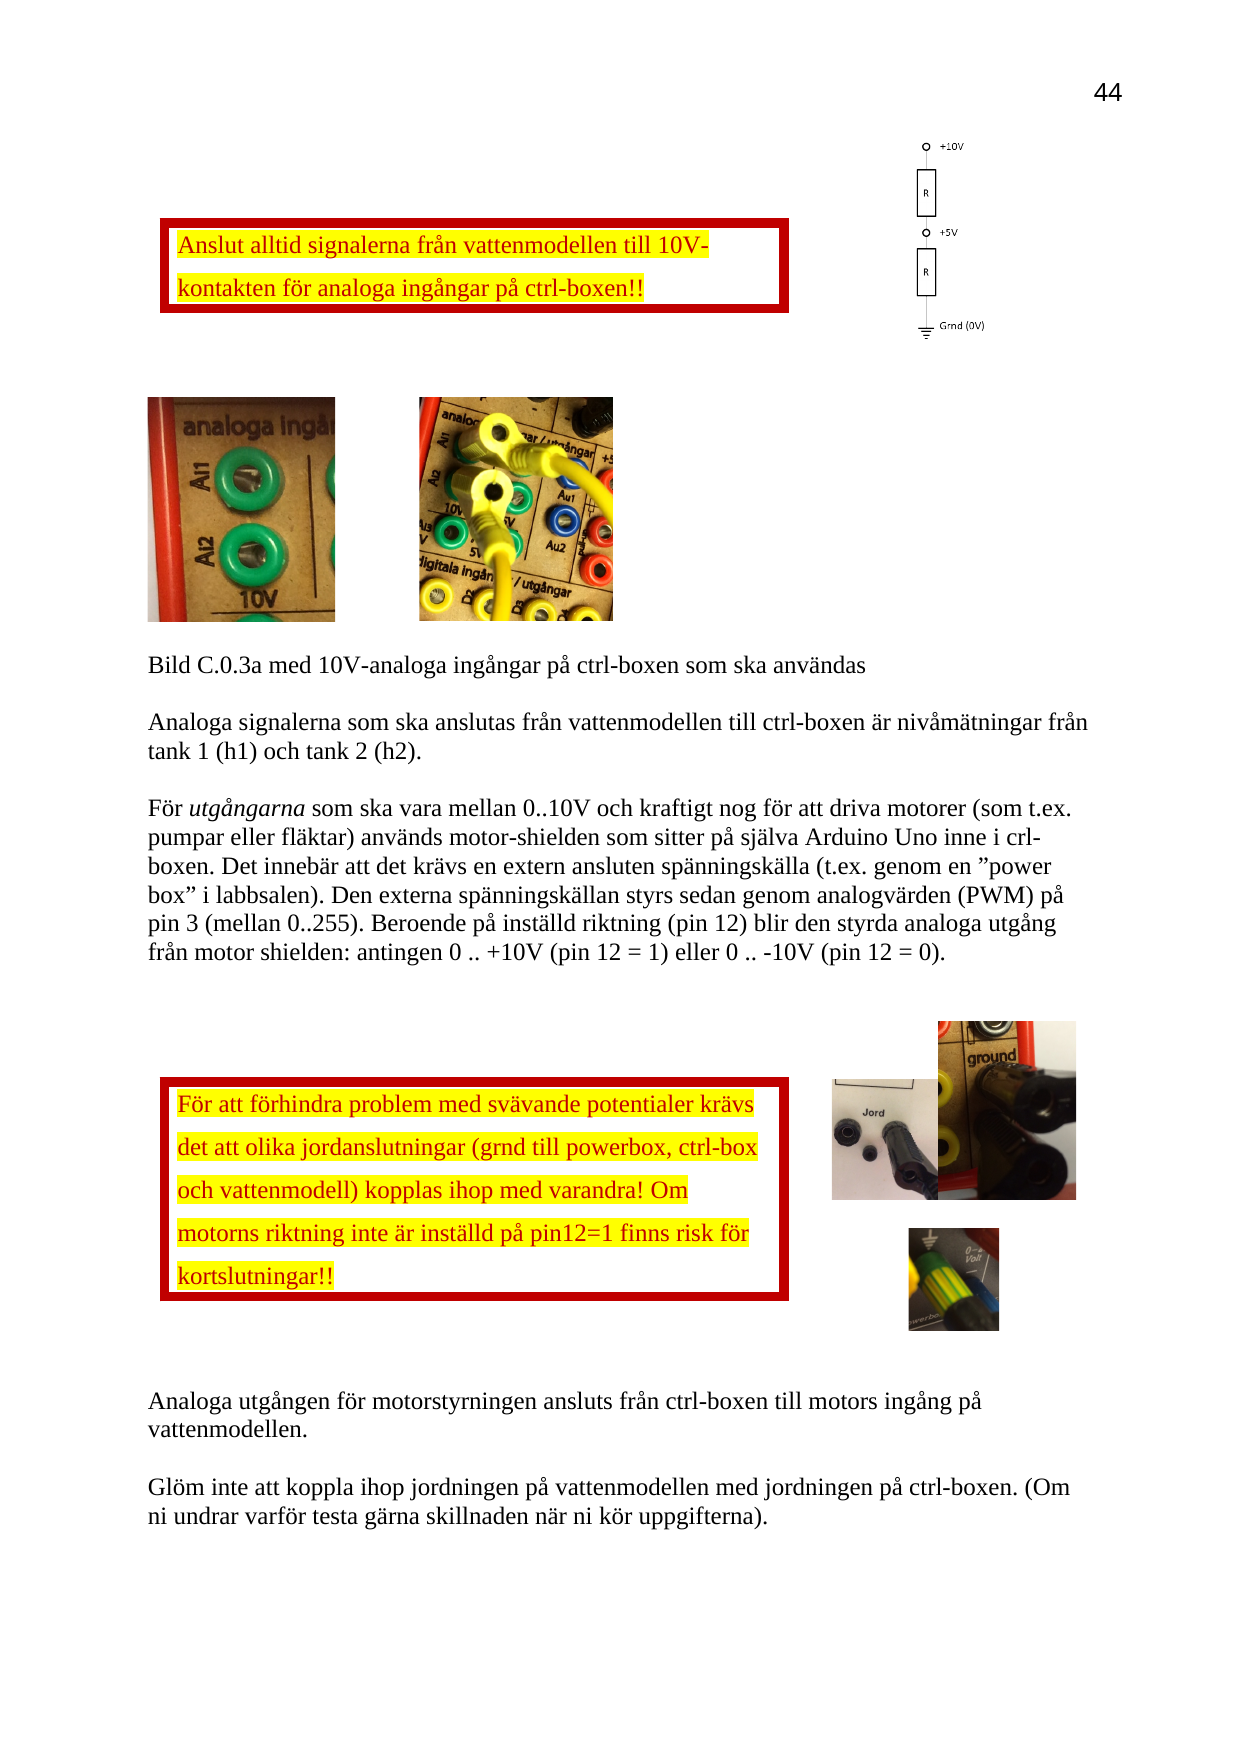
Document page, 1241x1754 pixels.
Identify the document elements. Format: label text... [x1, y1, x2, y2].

text Analoga signalerna som ska anslutas från vattenmodellen till ctrl-boxen är nivåmätningar från tank 1 (h1) och tank 2 (h2). [148, 707, 1092, 765]
table_header För att förhindra problem med svävande potentialer krävs det att olika jordanslutningar (grnd till powerbox, ctrl-box och vattenmodell) kopplas ihop med varandra! Om motorns riktning inte är inställd på pin12=1 finns risk för kortslutningar!! [136, 995, 812, 1357]
picture [908, 1228, 1000, 1331]
picture [916, 135, 992, 339]
text Analoga utgången för motorstyrningen ansluts från ctrl-boxen till motors ingång på vattenmodellen. [148, 1386, 1092, 1443]
table_header [812, 136, 1096, 397]
picture [419, 397, 613, 621]
picture [147, 397, 336, 622]
table_header [812, 995, 1096, 1357]
text Bild C.0.3a med 10V-analoga ingångar på ctrl-boxen som ska användas [148, 650, 1092, 678]
table_header Anslut alltid signalerna från vattenmodellen till 10V-kontakten för analoga ingångar på ctrl-boxen!! [136, 136, 812, 397]
text För utgångarna som ska vara mellan 0..10V och kraftigt nog för att driva motorer (som t.ex. pumpar eller fläktar) används motor-shielden som sitter på själva Arduino Uno inne i crl-boxen. Det innebär att det krävs en extern ansluten spänningskälla (t.ex. genom en ”power box” i labbsalen). Den externa spänningskällan styrs sedan genom analogvärden (PWM) på pin 3 (mellan 0..255). Beroende på inställd riktning (pin 12) blir den styrda analoga utgång från motor shielden: antingen 0 .. +10V (pin 12 = 1) eller 0 .. -10V (pin 12 = 0). [148, 793, 1092, 966]
picture [831, 1021, 1077, 1200]
text Glöm inte att koppla ihop jordningen på vattenmodellen med jordningen på ctrl-boxen. (Om ni undrar varför testa gärna skillnaden när ni kör uppgifterna). [148, 1472, 1092, 1529]
